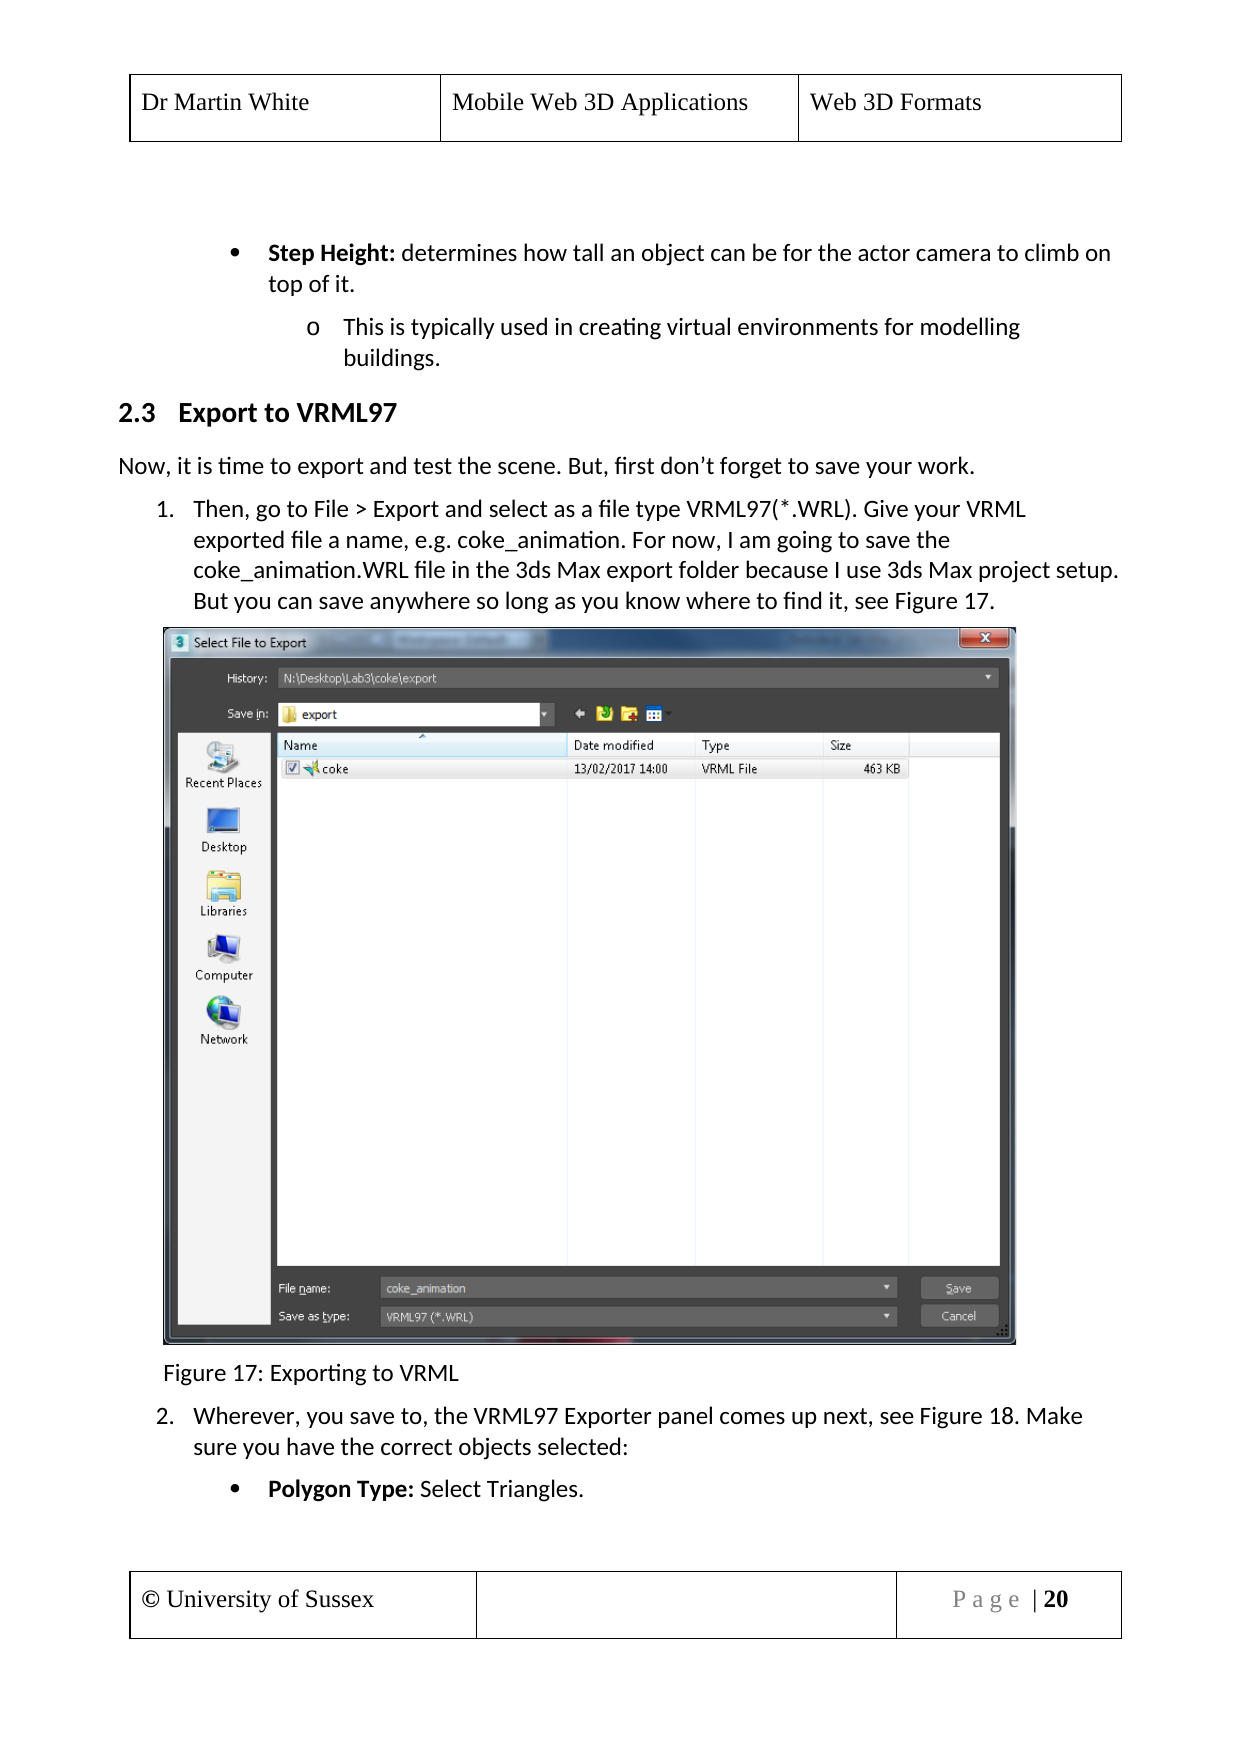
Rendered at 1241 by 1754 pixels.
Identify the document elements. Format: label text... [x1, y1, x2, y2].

list Step Height: determines how tall an object can be for the actor camera to climb on top of it. [231, 237, 1122, 298]
list Then, go to File > Export and select as a file type VRML97(*.WRL). Give your VRML exported file a name, e.g. coke_animation. For now, I am going to save the coke_animation.WRL file in the 3ds Max export folder because I use 3ds Max project setup. But you can save anywhere so long as you know where to find it, see Figure 17. [156, 493, 1122, 615]
list This is typically used in creating virtual environments for modelling buildings. [306, 311, 1122, 373]
picture [163, 627, 1017, 1345]
list Wherever, you save to, the VRML97 Exporter panel comes up next, see Figure 18. Make sure you have the correct objects selected: [156, 1400, 1122, 1461]
text Figure 17: Exporting to VRML [118, 1357, 1122, 1388]
list Polygon Type: Select Triangles. [231, 1474, 1122, 1504]
text Now, it is time to export and test the scene. But, first don’t forget to save your work. [118, 450, 1122, 481]
subtitle Export to VRML97 [118, 394, 1122, 429]
